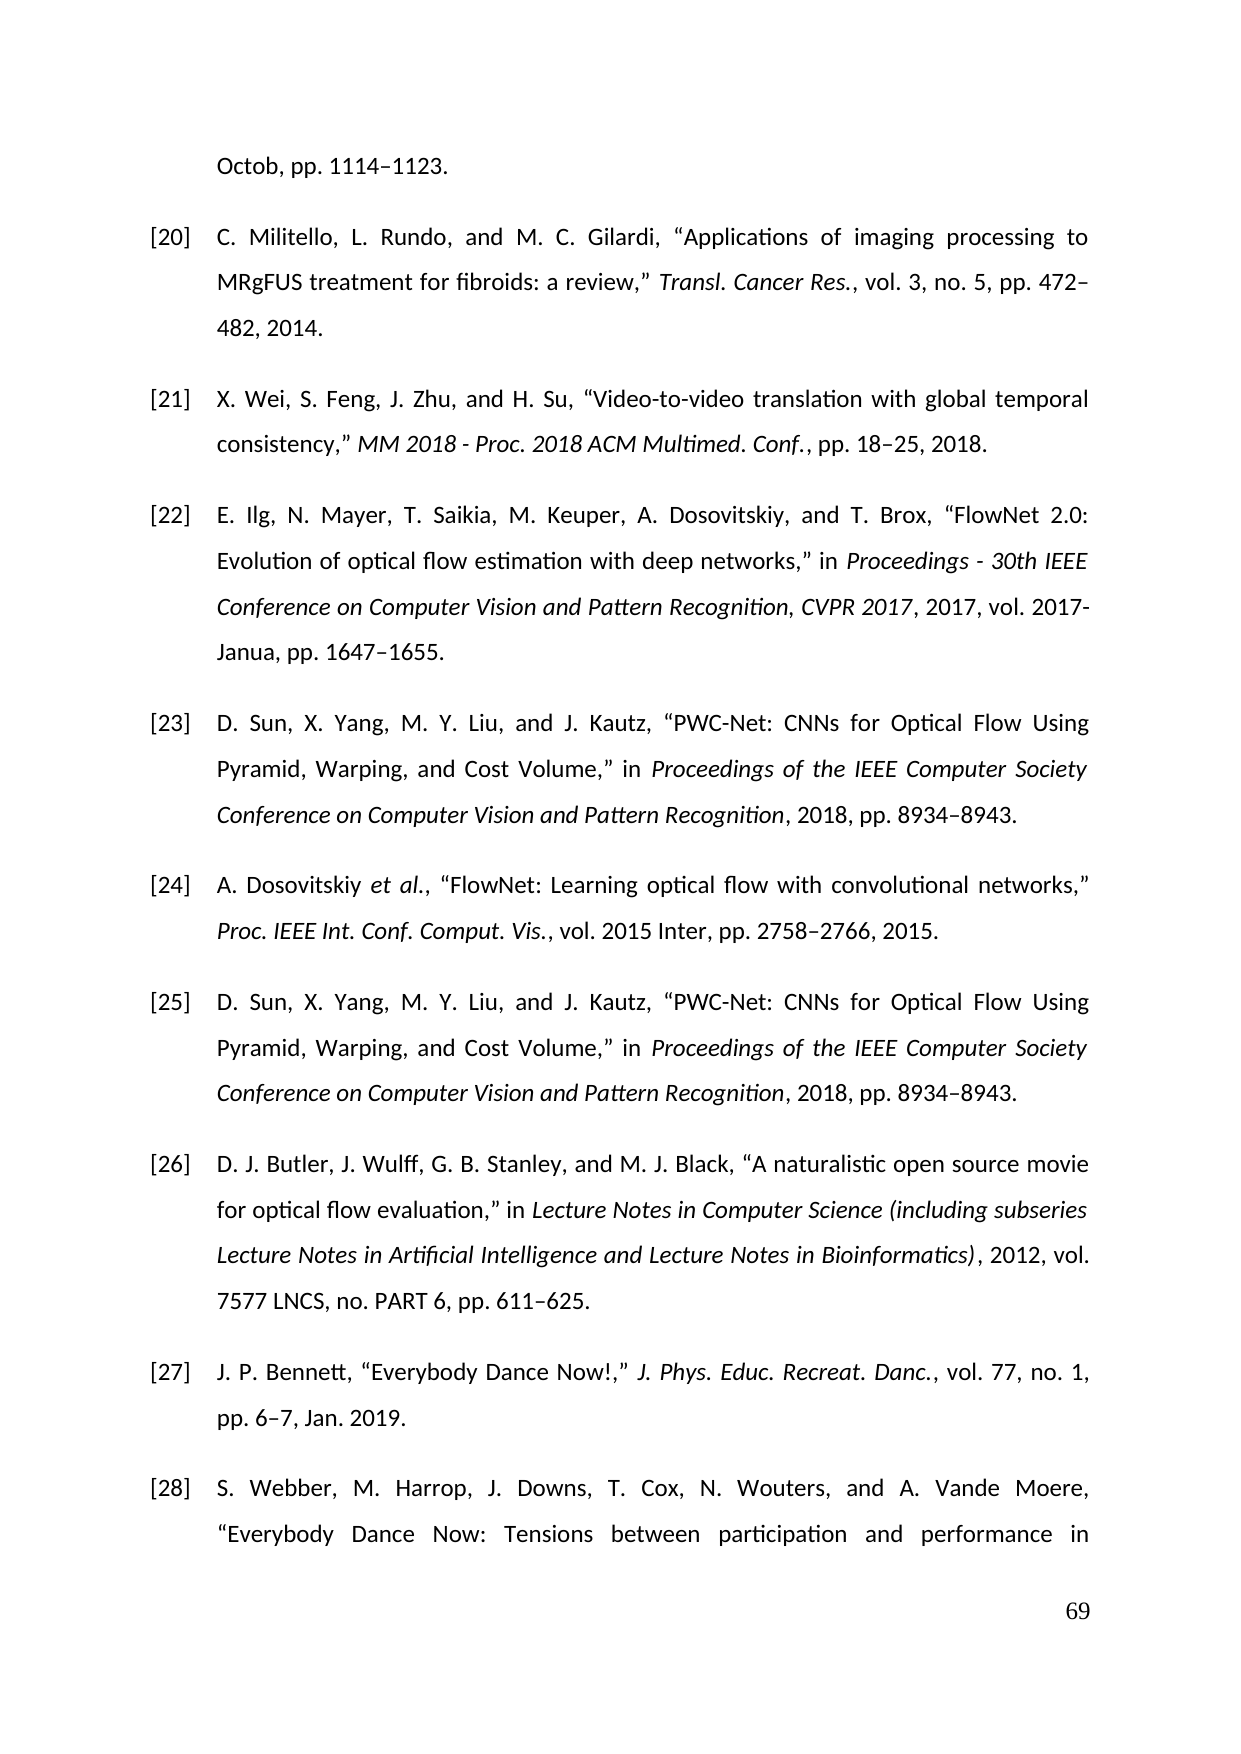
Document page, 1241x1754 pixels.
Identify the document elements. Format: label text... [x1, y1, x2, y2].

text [150, 1472, 1090, 1549]
text [24] A. Dosovitskiy et al., “FlowNet: Learning optical flow with convolutional networks,” Proc. IEEE Int. Conf. Comput. Vis., vol. 2015 Inter, pp. 2758–2766, 2015. [150, 869, 1090, 946]
text [23] D. Sun, X. Yang, M. Y. Liu, and J. Kautz, “PWC-Net: CNNs for Optical Flow Using Pyramid, Warping, and Cost Volume,” in Proceedings of the IEEE Computer Society Conference on Computer Vision and Pattern Recognition, 2018, pp. 8934–8943. [150, 707, 1090, 829]
text [21] X. Wei, S. Feng, J. Zhu, and H. Su, “Video-to-video translation with global temporal consistency,” MM 2018 - Proc. 2018 ACM Multimed. Conf., pp. 18–25, 2018. [150, 383, 1090, 459]
text [26] D. J. Butler, J. Wulff, G. B. Stanley, and M. J. Black, “A naturalistic open source movie for optical flow evaluation,” in Lecture Notes in Computer Science (including subseries Lecture Notes in Artificial Intelligence and Lecture Notes in Bioinformatics), 2012, vol. 7577 LNCS, no. PART 6, pp. 611–625. [150, 1148, 1090, 1316]
text [27] J. P. Bennett, “Everybody Dance Now!,” J. Phys. Educ. Recreat. Danc., vol. 77, no. 1, pp. 6–7, Jan. 2019. [150, 1356, 1090, 1432]
text [25] D. Sun, X. Yang, M. Y. Liu, and J. Kautz, “PWC-Net: CNNs for Optical Flow Using Pyramid, Warping, and Cost Volume,” in Proceedings of the IEEE Computer Society Conference on Computer Vision and Pattern Recognition, 2018, pp. 8934–8943. [150, 986, 1090, 1108]
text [150, 150, 1090, 181]
text [20] C. Militello, L. Rundo, and M. C. Gilardi, “Applications of imaging processing to MRgFUS treatment for fibroids: a review,” Transl. Cancer Res., vol. 3, no. 5, pp. 472–482, 2014. [150, 221, 1090, 343]
text [22] E. Ilg, N. Mayer, T. Saikia, M. Keuper, A. Dosovitskiy, and T. Brox, “FlowNet 2.0: Evolution of optical flow estimation with deep networks,” in Proceedings - 30th IEEE Conference on Computer Vision and Pattern Recognition, CVPR 2017, 2017, vol. 2017-Janua, pp. 1647–1655. [150, 499, 1090, 667]
